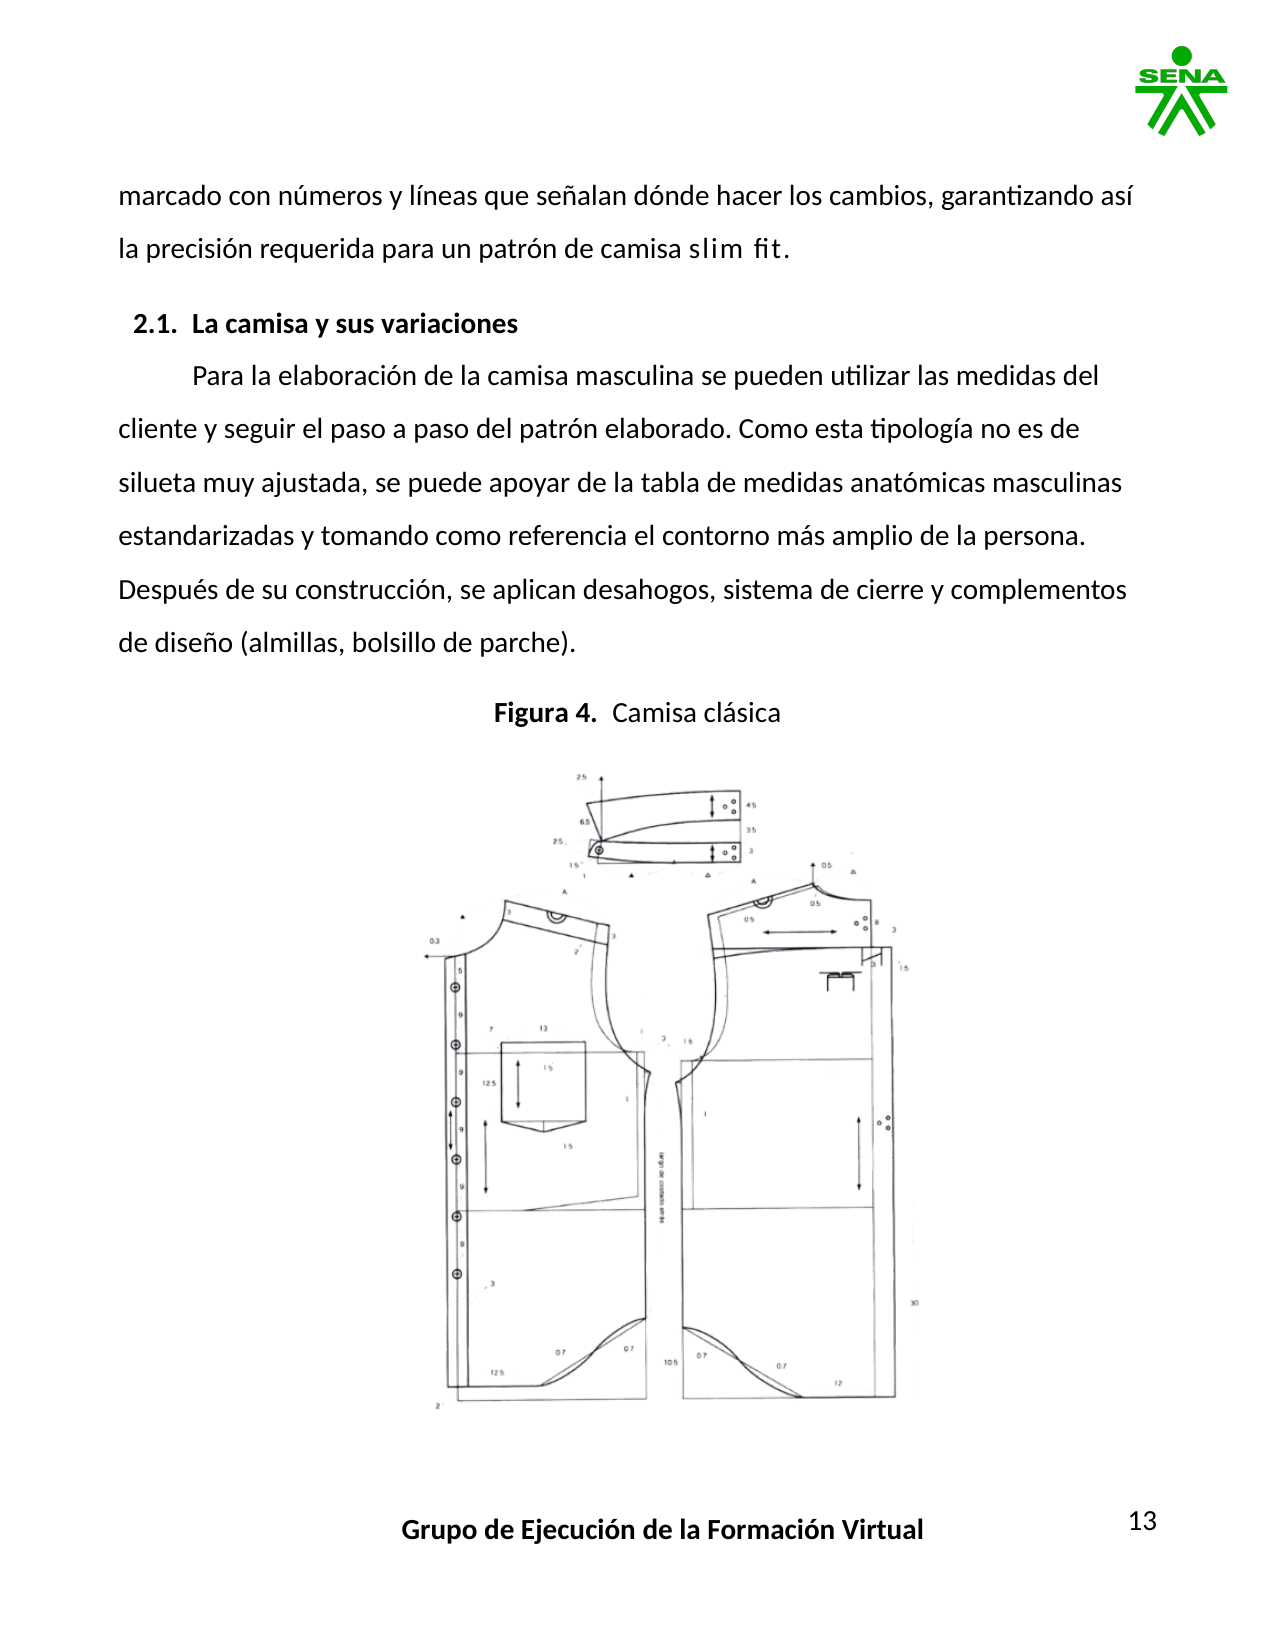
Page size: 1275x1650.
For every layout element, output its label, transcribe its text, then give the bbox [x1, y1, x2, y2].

picture [1135, 46, 1228, 136]
subtitle La camisa y sus variaciones [133, 305, 1157, 341]
picture [410, 764, 939, 1410]
text Camisa clásica [118, 694, 1157, 730]
text Para la elaboración de la camisa masculina se pueden utilizar las medidas del cliente y seguir el paso a paso del patrón elaborado. Como esta tipología no es de silueta muy ajustada, se puede apoyar de la tabla de medidas anatómicas masculinas estandarizadas y tomando como referencia el contorno más amplio de la persona. Después de su construcción, se aplican desahogos, sistema de cierre y complementos de diseño (almillas, bolsillo de parche). [118, 357, 1157, 660]
